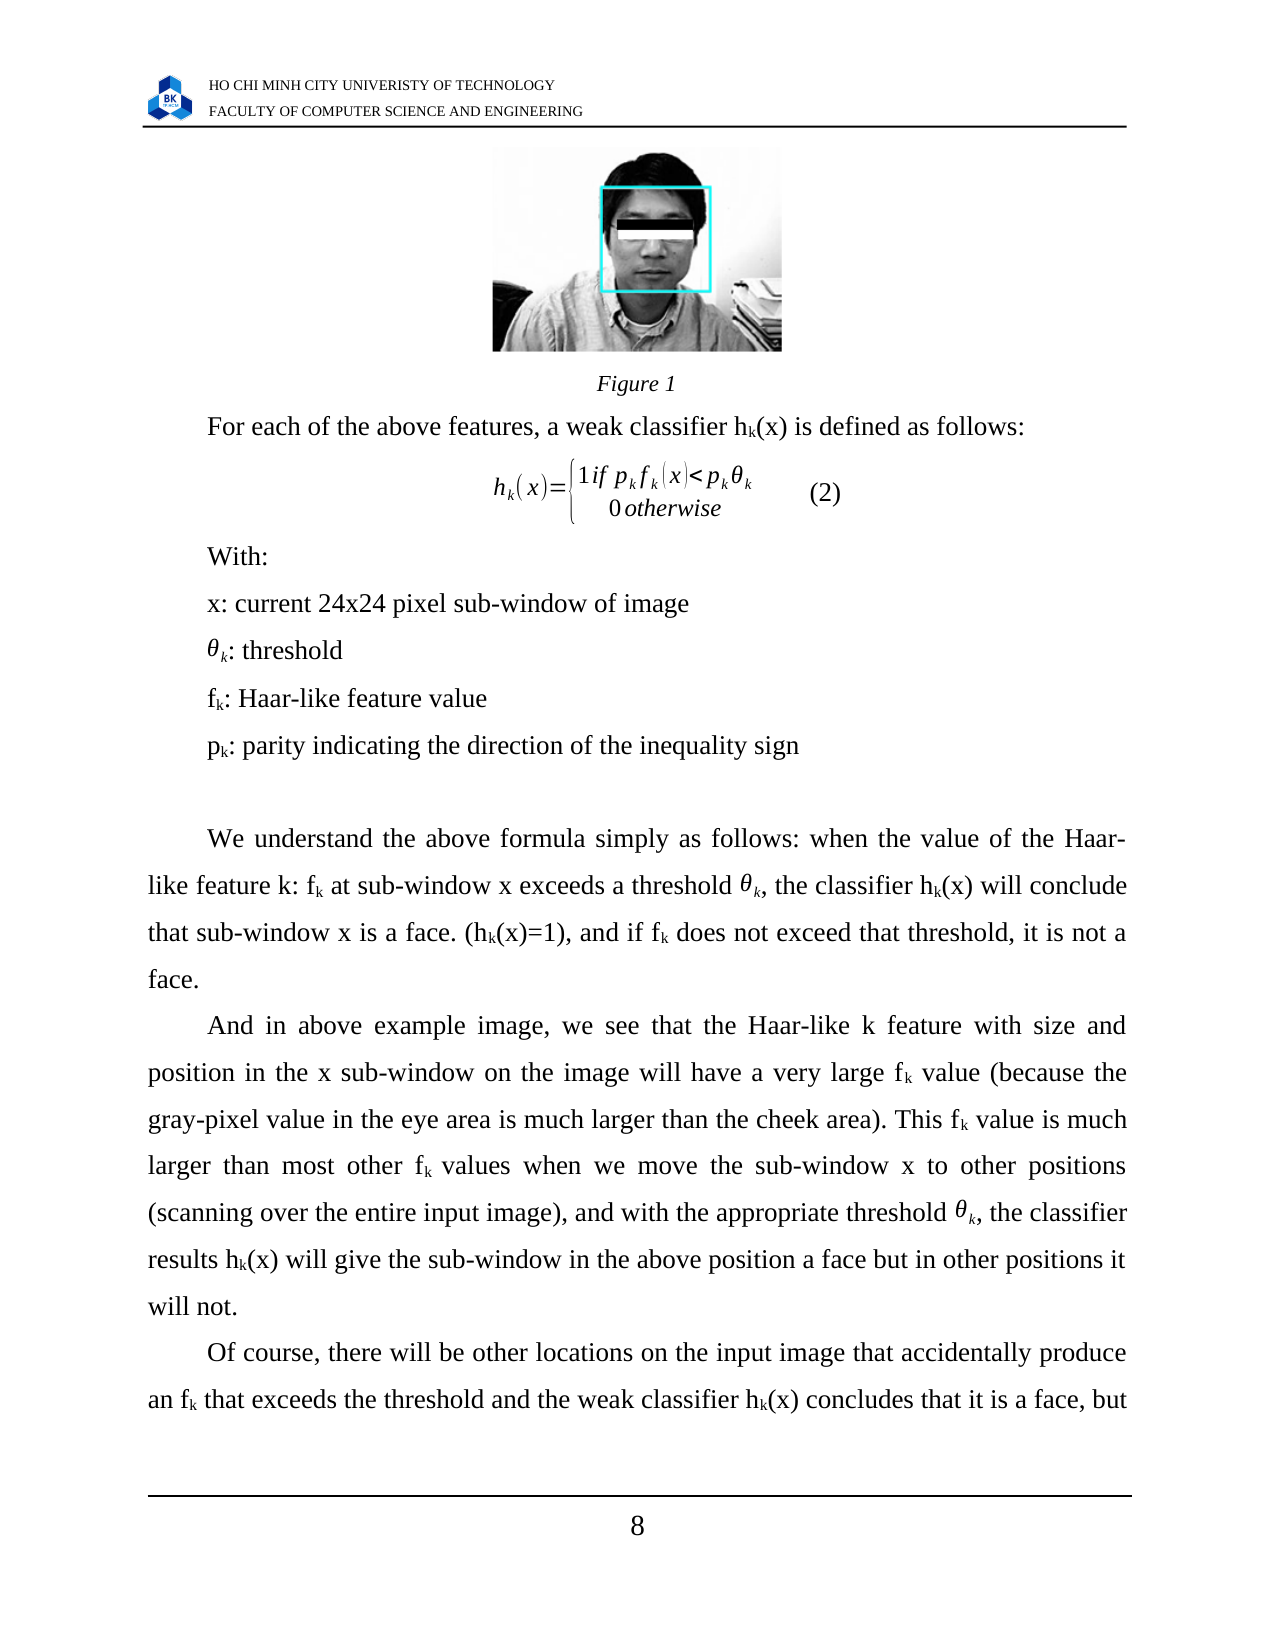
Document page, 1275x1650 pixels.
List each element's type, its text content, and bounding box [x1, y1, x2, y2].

picture [147, 75, 193, 121]
text : threshold [148, 633, 1127, 667]
picture [492, 147, 783, 354]
text fk: Haar-like feature value [148, 683, 1127, 714]
text We understand the above formula simply as follows: when the value of the Haar-like feature k: fk at sub-window x exceeds a threshold , the classifier hk(x) will conclude that sub-window x is a face. (hk(x)=1), and if fk does not exceed that threshold, it is not a face. [148, 823, 1127, 994]
text pk: parity indicating the direction of the inequality sign [148, 729, 1127, 760]
text x: current 24x24 pixel sub-window of image [148, 587, 1127, 618]
text Figure 1 [148, 371, 1127, 397]
text For each of the above features, a weak classifier hk(x) is defined as follows: [148, 410, 1127, 441]
text With: [148, 540, 1127, 571]
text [148, 1336, 1127, 1414]
text And in above example image, we see that the Haar-like k feature with size and position in the x sub-window on the image will have a very large fk value (because the gray-pixel value in the eye area is much larger than the cheek area). This fk value is much larger than most other fk values when we move the sub-window x to other positions (scanning over the entire input image), and with the appropriate threshold , the classifier results hk(x) will give the sub-window in the above position a face but in other positions it will not. [148, 1009, 1127, 1321]
text (2) [148, 457, 1127, 525]
